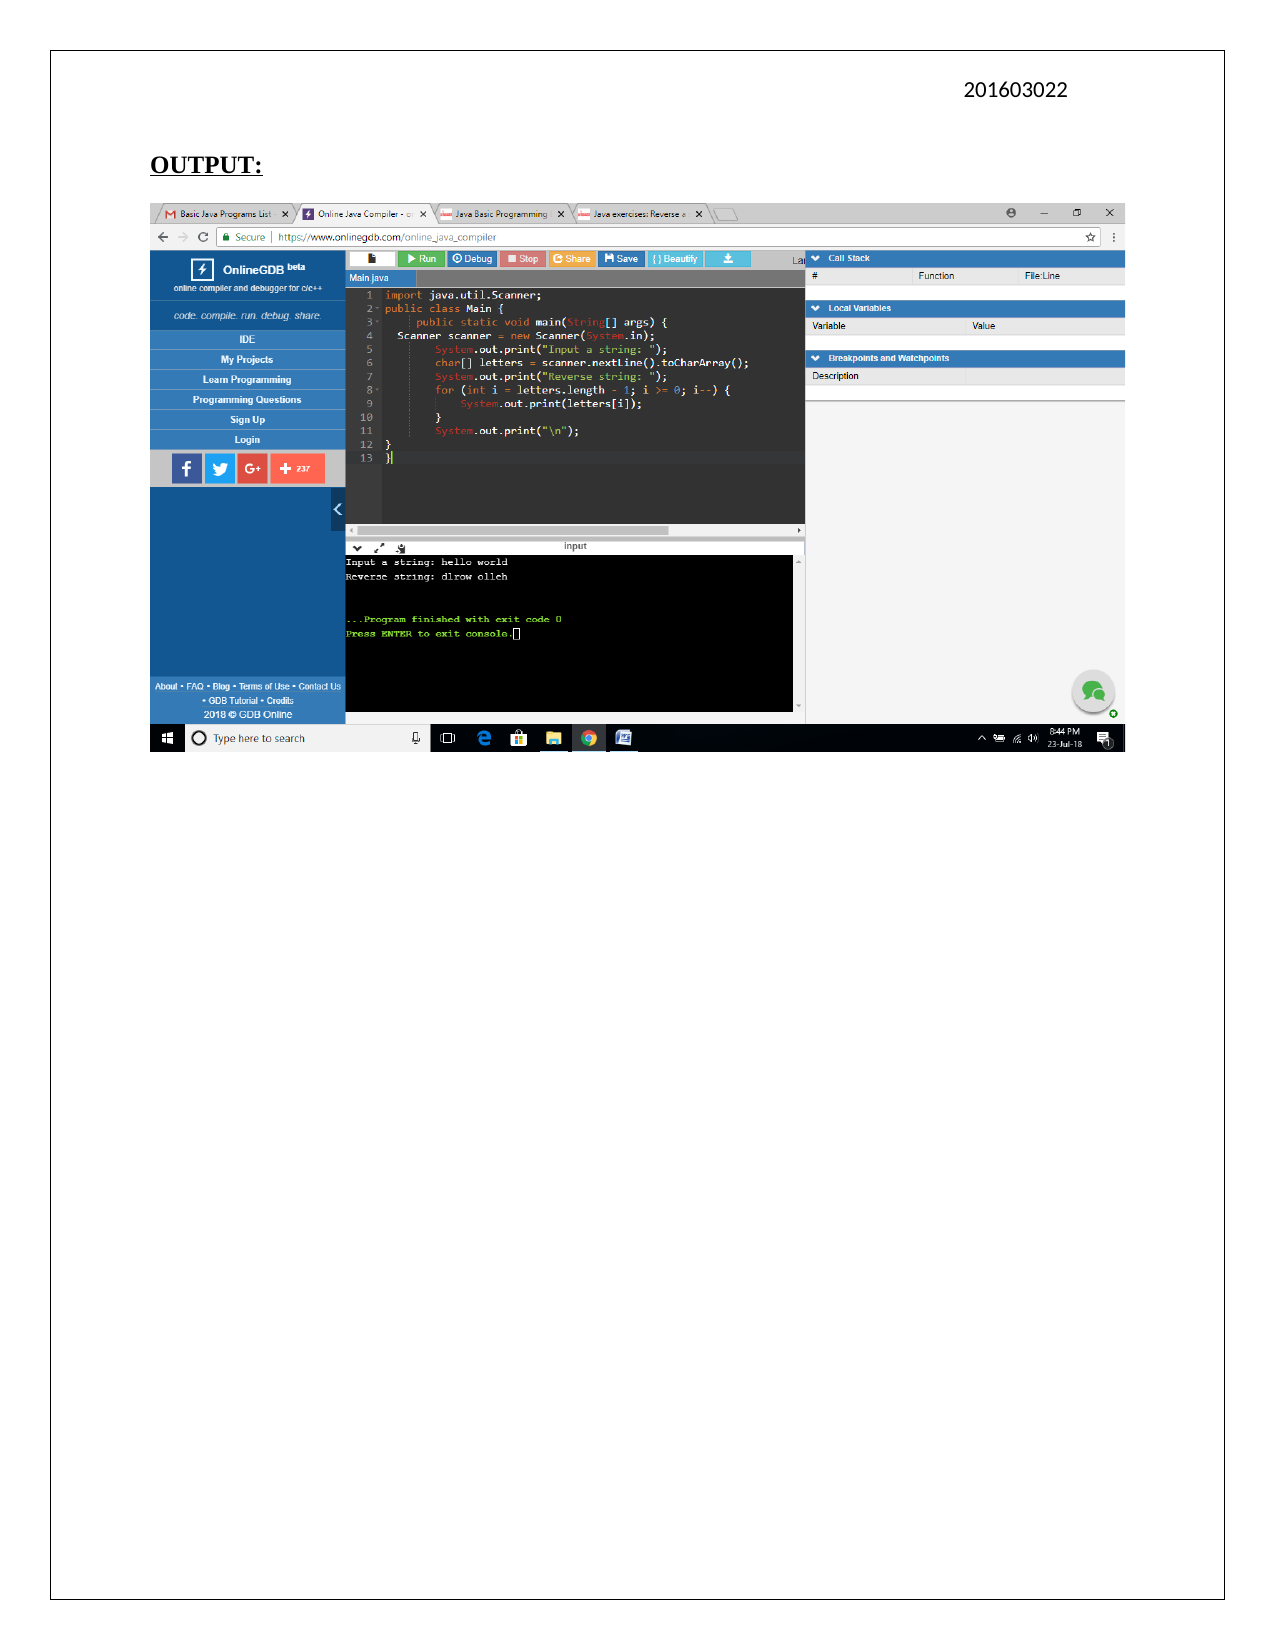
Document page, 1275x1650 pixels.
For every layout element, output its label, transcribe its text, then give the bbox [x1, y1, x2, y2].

picture [150, 203, 1125, 752]
text OUTPUT: [150, 150, 1125, 179]
